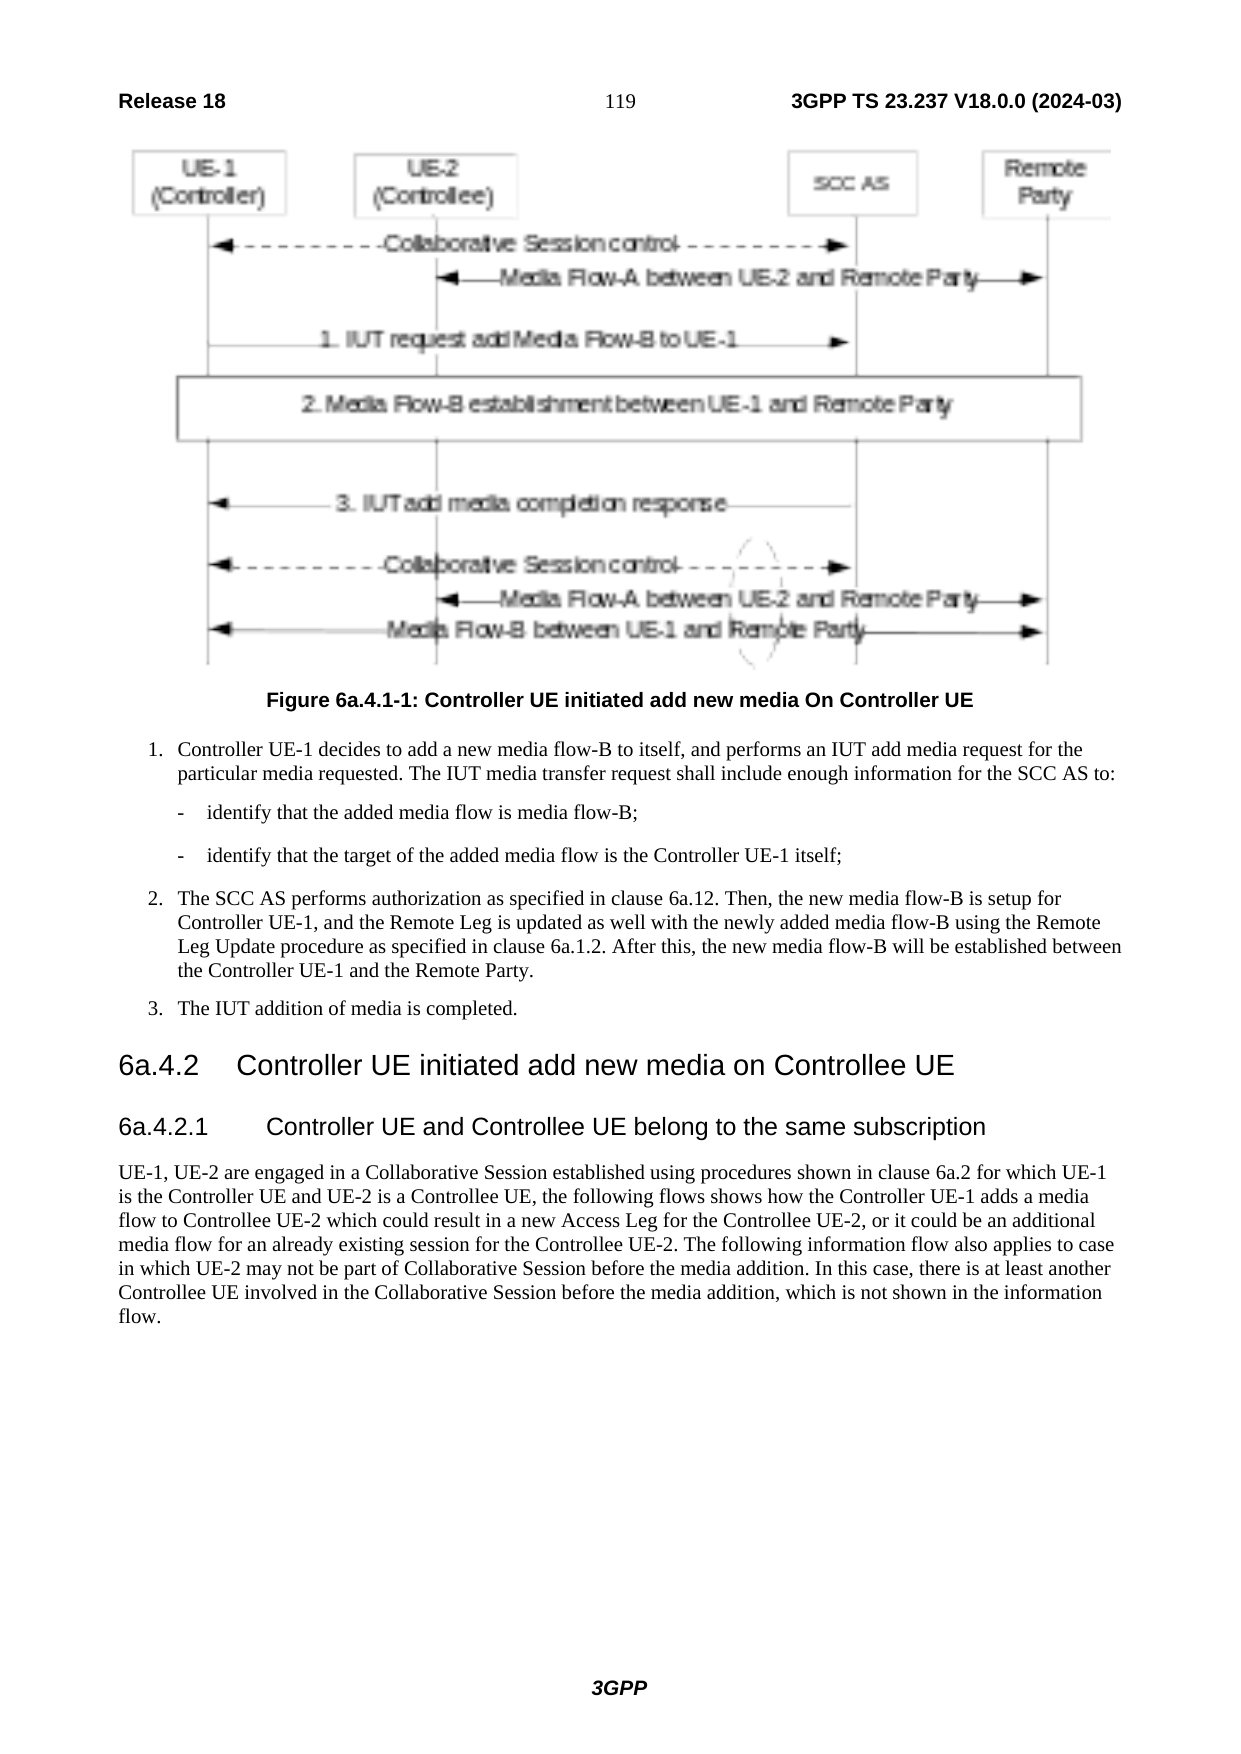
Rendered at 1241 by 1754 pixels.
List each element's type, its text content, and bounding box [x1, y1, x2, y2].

subtitle 6a.4.2.1 Controller UE and Controllee UE belong to the same subscription [118, 1112, 1122, 1141]
text 3. The IUT addition of media is completed. [148, 996, 1122, 1020]
text UE-1, UE-2 are engaged in a Collaborative Session established using procedures shown in clause 6a.2 for which UE-1 is the Controller UE and UE-2 is a Controllee UE, the following flows shows how the Controller UE-1 adds a media flow to Controllee UE-2 which could result in a new Access Leg for the Controllee UE-2, or it could be an additional media flow for an already existing session for the Controllee UE-2. The following information flow also applies to case in which UE-2 may not be part of Collaborative Session before the media addition. In this case, there is at least another Controllee UE involved in the Collaborative Session before the media addition, which is not shown in the information flow. [118, 1160, 1122, 1328]
text 1. Controller UE-1 decides to add a new media flow-B to itself, and performs an IUT add media request for the particular media requested. The IUT media transfer request shall include enough information for the SCC AS to: [148, 737, 1122, 785]
text Figure 6a.4.1-1: Controller UE initiated add new media On Controller UE [118, 688, 1122, 712]
text 2. The SCC AS performs authorization as specified in clause 6a.12. Then, the new media flow-B is setup for Controller UE-1, and the Remote Leg is updated as well with the newly added media flow-B using the Remote Leg Update procedure as specified in clause 6a.1.2. After this, the new media flow-B will be established between the Controller UE-1 and the Remote Party. [148, 886, 1122, 982]
text - identify that the target of the added media flow is the Controller UE-1 itself; [177, 843, 1122, 867]
subtitle 6a.4.2 Controller UE initiated add new media on Controllee UE [118, 1047, 1122, 1081]
text - identify that the added media flow is media flow-B; [177, 800, 1122, 824]
